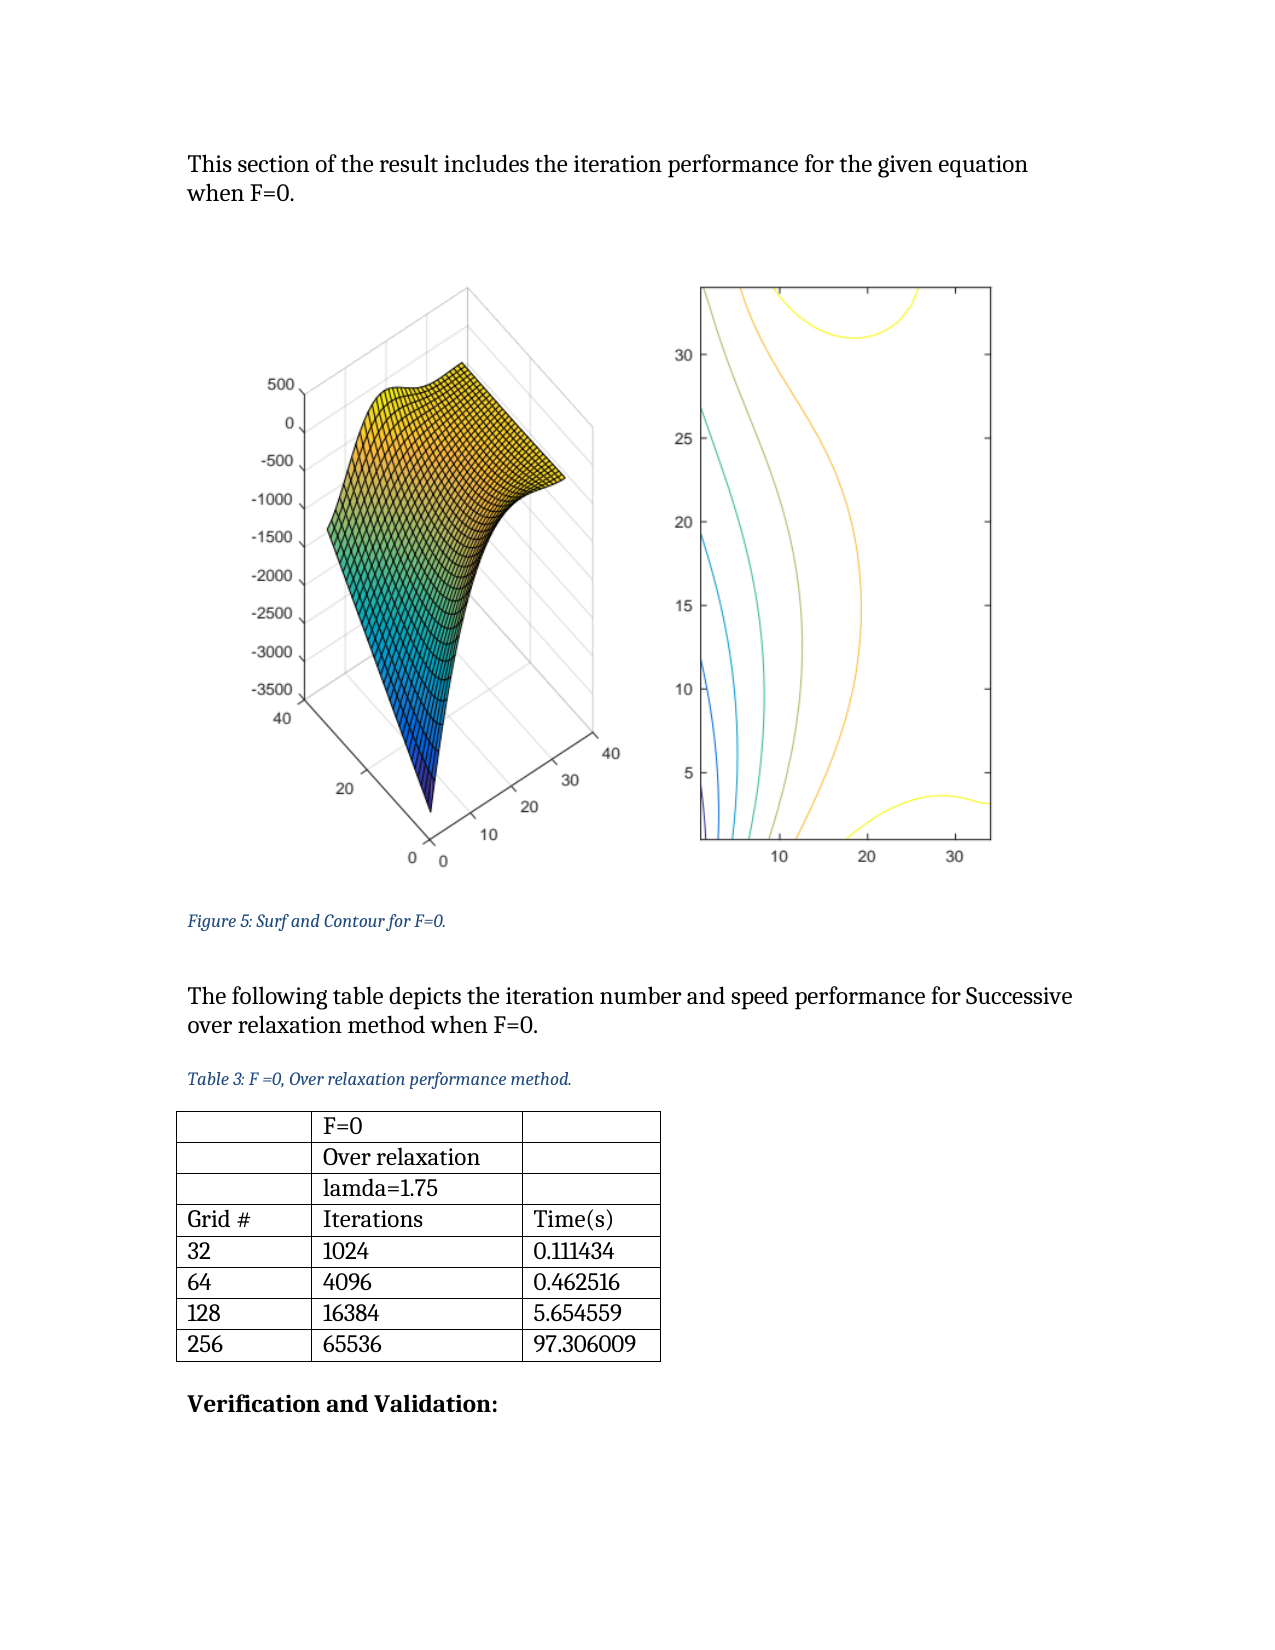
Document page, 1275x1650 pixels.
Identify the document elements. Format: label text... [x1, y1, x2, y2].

table_header [177, 1112, 311, 1142]
text This section of the result includes the iteration performance for the given equation when F=0. [187, 150, 1087, 207]
table_cell Iterations [312, 1205, 522, 1236]
table_cell 4096 [312, 1268, 522, 1298]
table_cell 97.306009 [523, 1330, 660, 1361]
table_cell 64 [177, 1268, 311, 1298]
table_header [523, 1112, 660, 1142]
table_cell Time(s) [523, 1205, 660, 1236]
text The following table depicts the iteration number and speed performance for Successive over relaxation method when F=0. [187, 982, 1087, 1039]
table_cell 256 [177, 1330, 311, 1361]
table_cell [177, 1174, 311, 1204]
table_cell 0.111434 [523, 1237, 660, 1267]
table_cell 0.462516 [523, 1268, 660, 1298]
table_cell lamda=1.75 [312, 1174, 522, 1204]
table_cell 5.654559 [523, 1299, 660, 1329]
table_cell 16384 [312, 1299, 522, 1329]
table_cell 1024 [312, 1237, 522, 1267]
table_cell [177, 1143, 311, 1173]
table_cell 65536 [312, 1330, 522, 1361]
table_cell Over relaxation [312, 1143, 522, 1173]
text Verification and Validation: [187, 1390, 1087, 1419]
table_cell Grid # [177, 1205, 311, 1236]
table_cell [523, 1174, 660, 1204]
table_cell [523, 1143, 660, 1173]
table_cell 32 [177, 1237, 311, 1267]
table_cell 128 [177, 1299, 311, 1329]
table_header F=0 [312, 1112, 522, 1142]
